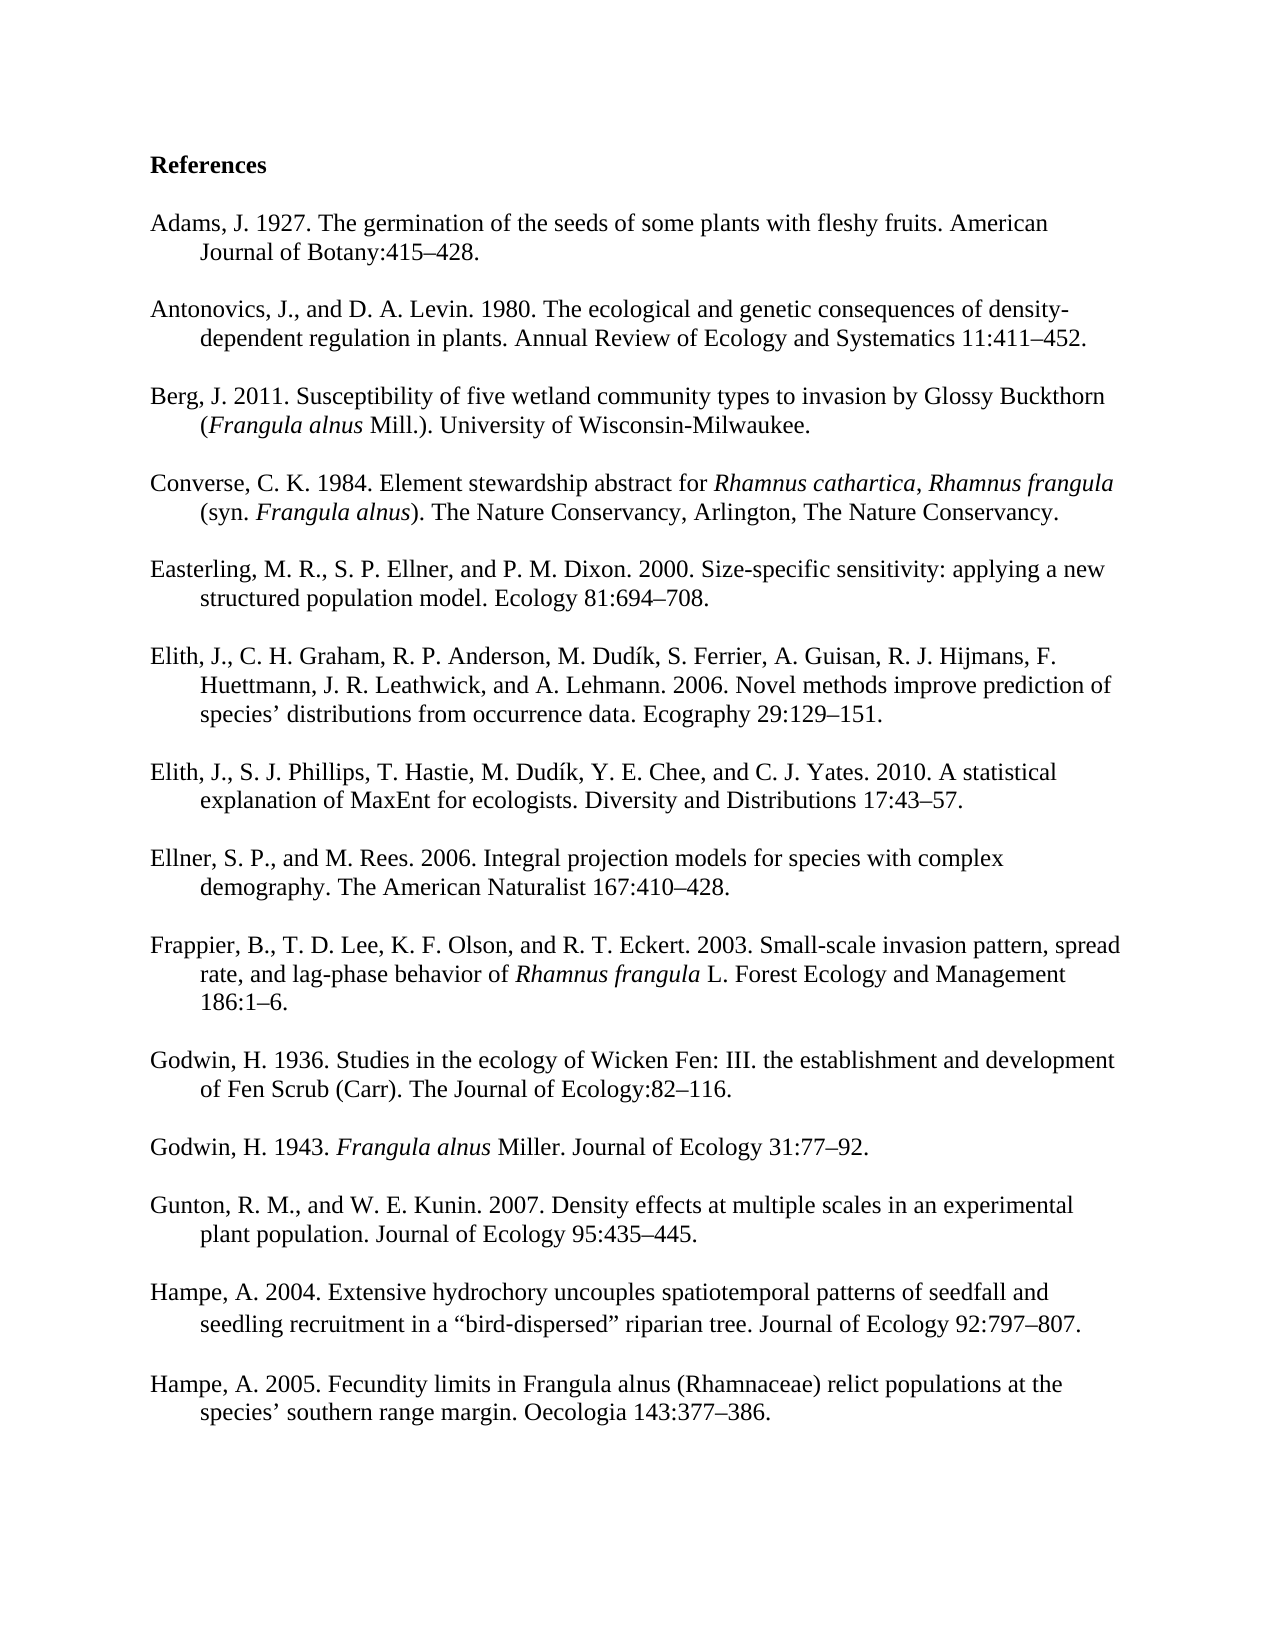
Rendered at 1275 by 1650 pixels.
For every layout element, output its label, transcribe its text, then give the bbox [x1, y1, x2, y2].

text Easterling, M. R., S. P. Ellner, and P. M. Dixon. 2000. Size-specific sensitivity: applying a new structured population model. Ecology 81:694–708. [150, 554, 1125, 612]
text Hampe, A. 2005. Fecundity limits in Frangula alnus (Rhamnaceae) relict populations at the species’ southern range margin. Oecologia 143:377–386. [150, 1369, 1125, 1426]
text Adams, J. 1927. The germination of the seeds of some plants with fleshy fruits. American Journal of Botany:415–428. [150, 208, 1125, 265]
text References [150, 150, 1125, 179]
text Elith, J., C. H. Graham, R. P. Anderson, M. Dudík, S. Ferrier, A. Guisan, R. J. Hijmans, F. Huettmann, J. R. Leathwick, and A. Lehmann. 2006. Novel methods improve prediction of species’ distributions from occurrence data. Ecography 29:129–151. [150, 641, 1125, 727]
text Ellner, S. P., and M. Rees. 2006. Integral projection models for species with complex demography. The American Naturalist 167:410–428. [150, 843, 1125, 901]
text Berg, J. 2011. Susceptibility of five wetland community types to invasion by Glossy Buckthorn (Frangula alnus Mill.). University of Wisconsin-Milwaukee. [150, 381, 1125, 439]
text Gunton, R. M., and W. E. Kunin. 2007. Density effects at multiple scales in an experimental plant population. Journal of Ecology 95:435–445. [150, 1190, 1125, 1247]
text Godwin, H. 1936. Studies in the ecology of Wicken Fen: III. the establishment and development of Fen Scrub (Carr). The Journal of Ecology:82–116. [150, 1045, 1125, 1103]
text Godwin, H. 1943. Frangula alnus Miller. Journal of Ecology 31:77–92. [150, 1132, 1125, 1161]
text Converse, C. K. 1984. Element stewardship abstract for Rhamnus cathartica, Rhamnus frangula (syn. Frangula alnus). The Nature Conservancy, Arlington, The Nature Conservancy. [150, 468, 1125, 525]
text Hampe, A. 2004. Extensive hydrochory uncouples spatiotemporal patterns of seedfall and seedling recruitment in a “bird‐dispersed” riparian tree. Journal of Ecology 92:797–807. [150, 1277, 1125, 1339]
text Elith, J., S. J. Phillips, T. Hastie, M. Dudík, Y. E. Chee, and C. J. Yates. 2010. A statistical explanation of MaxEnt for ecologists. Diversity and Distributions 17:43–57. [150, 757, 1125, 814]
text Antonovics, J., and D. A. Levin. 1980. The ecological and genetic consequences of density-dependent regulation in plants. Annual Review of Ecology and Systematics 11:411–452. [150, 294, 1125, 352]
text Frappier, B., T. D. Lee, K. F. Olson, and R. T. Eckert. 2003. Small-scale invasion pattern, spread rate, and lag-phase behavior of Rhamnus frangula L. Forest Ecology and Management 186:1–6. [150, 930, 1125, 1016]
